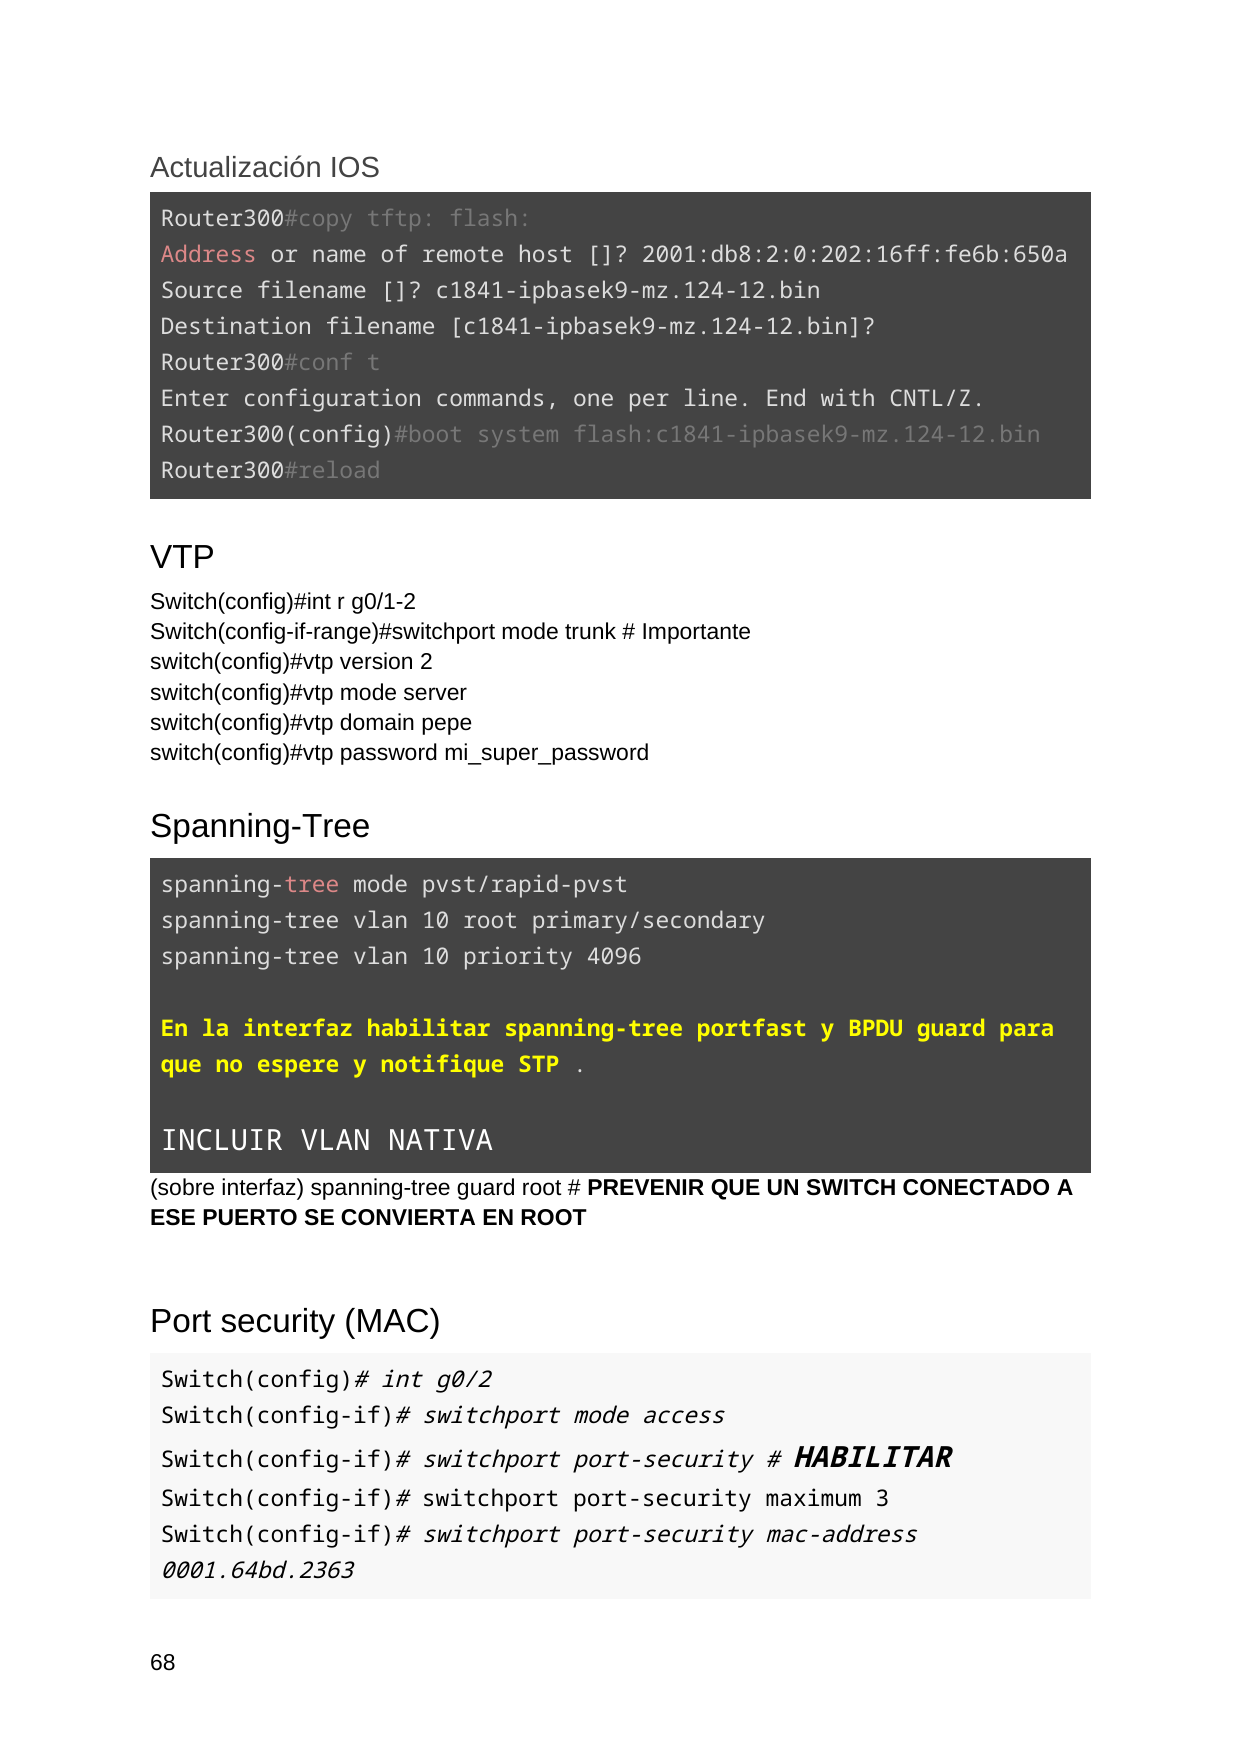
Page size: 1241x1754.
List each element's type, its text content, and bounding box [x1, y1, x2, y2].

table_header spanning-tree mode pvst/rapid-pvst spanning-tree vlan 10 root primary/secondary spanning-tree vlan 10 priority 4096 En la interfaz habilitar spanning-tree portfast y BPDU guard para que no espere y notifique STP . INCLUIR VLAN NATIVA [150, 858, 1091, 1173]
subtitle Actualización IOS [150, 150, 1090, 183]
subtitle Port security (MAC) [150, 1302, 1090, 1340]
text switch(config)#vtp mode server [150, 678, 1090, 705]
text switch(config)#vtp password mi_super_password [150, 739, 1090, 765]
text Switch(config)#int r g0/1-2 [150, 588, 1090, 614]
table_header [150, 1353, 1091, 1599]
subtitle VTP [150, 537, 1090, 575]
text Switch(config-if-range)#switchport mode trunk # Importante [150, 618, 1090, 644]
text switch(config)#vtp domain pepe [150, 709, 1090, 735]
text switch(config)#vtp version 2 [150, 648, 1090, 674]
subtitle Spanning-Tree [150, 807, 1090, 845]
table_header Router300#copy tftp: flash: Address or name of remote host []? 2001:db8:2:0:202:16ff:fe6b:650a Source filename []? c1841-ipbasek9-mz.124-12.bin Destination filename [c1841-ipbasek9-mz.124-12.bin]? Router300#conf t Enter configuration commands, one per line. End with CNTL/Z. Router300(config)#boot system flash:c1841-ipbasek9-mz.124-12.bin Router300#reload [150, 192, 1091, 499]
text (sobre interfaz) spanning-tree guard root # PREVENIR QUE UN SWITCH CONECTADO A ESE PUERTO SE CONVIERTA EN ROOT [150, 1173, 1090, 1230]
